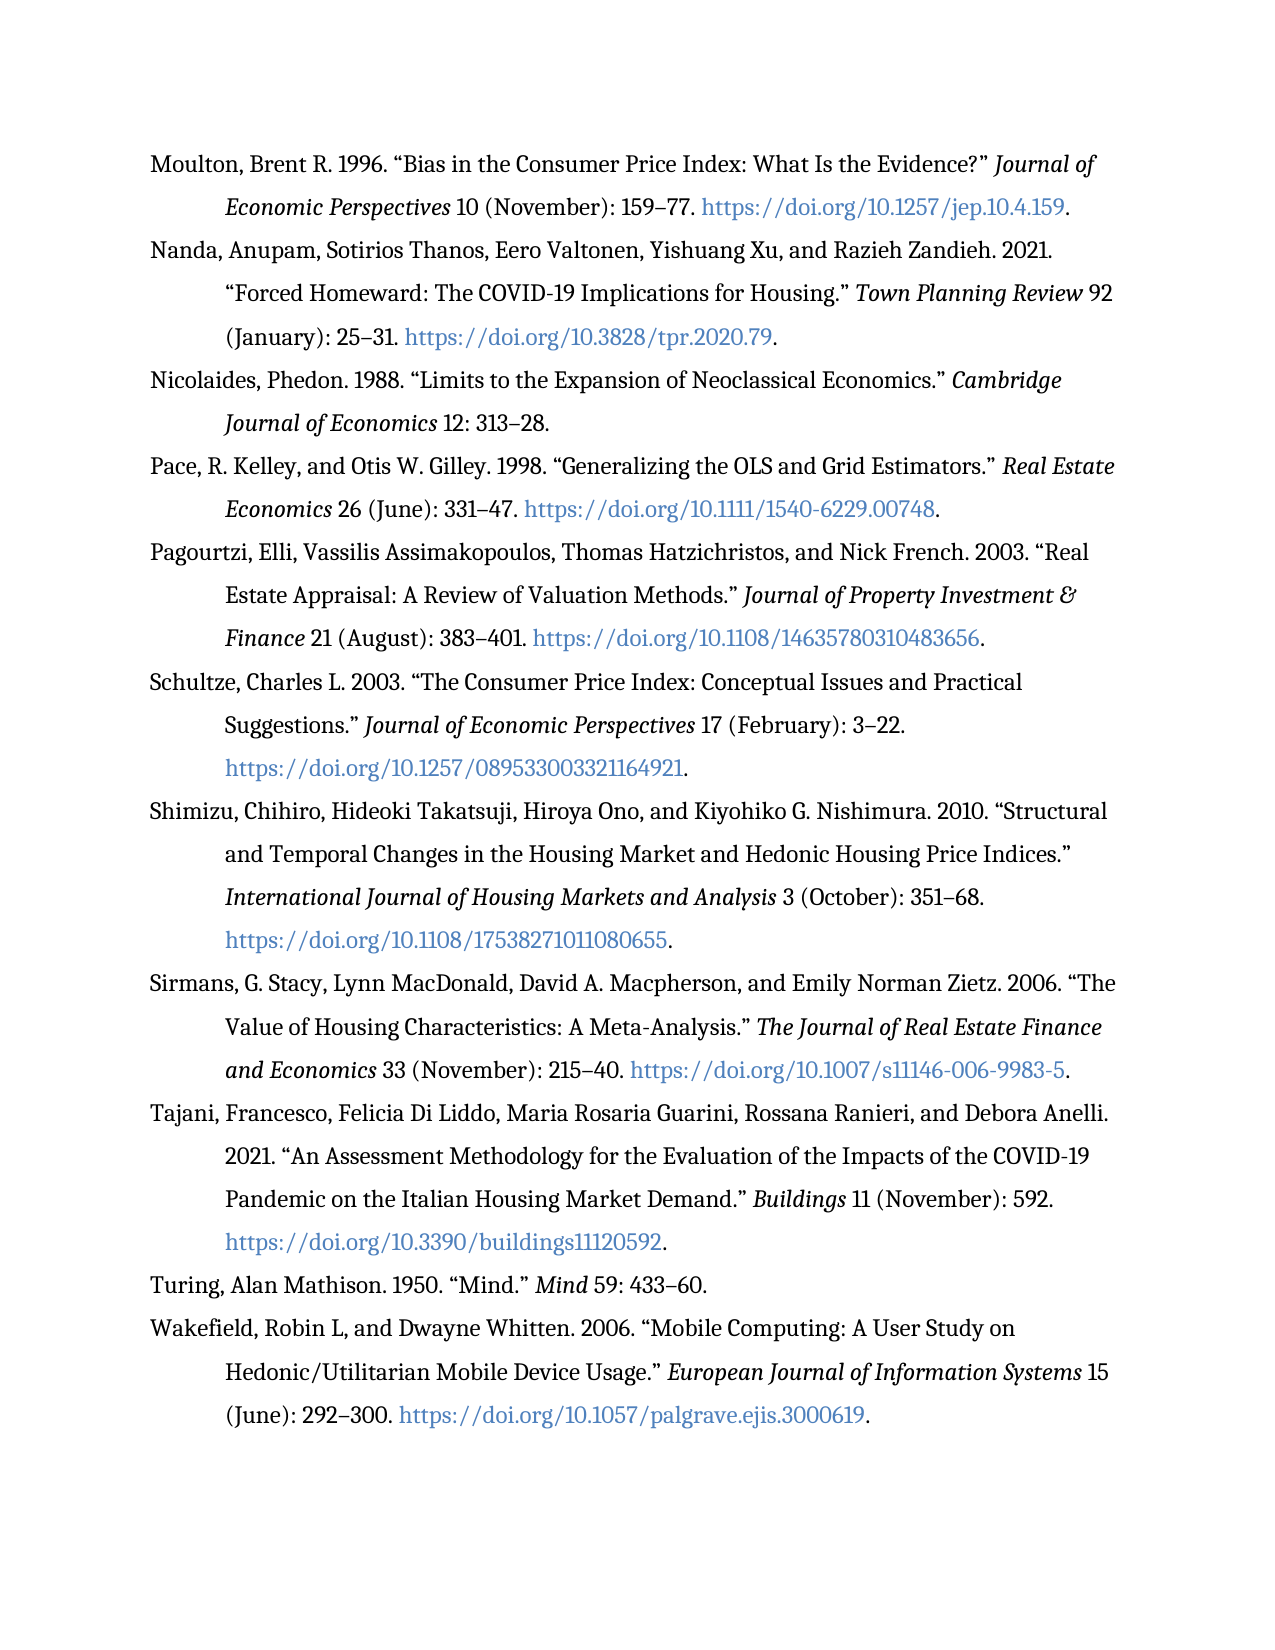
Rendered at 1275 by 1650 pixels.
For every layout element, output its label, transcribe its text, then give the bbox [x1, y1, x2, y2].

text Shimizu, Chihiro, Hideoki Takatsuji, Hiroya Ono, and Kiyohiko G. Nishimura. 2010. “Structural and Temporal Changes in the Housing Market and Hedonic Housing Price Indices.” International Journal of Housing Markets and Analysis 3 (October): 351–68. https://doi.org/10.1108/17538271011080655. [150, 797, 1125, 955]
text Turing, Alan Mathison. 1950. “Mind.” Mind 59: 433–60. [150, 1271, 1125, 1300]
text Pagourtzi, Elli, Vassilis Assimakopoulos, Thomas Hatzichristos, and Nick French. 2003. “Real Estate Appraisal: A Review of Valuation Methods.” Journal of Property Investment & Finance 21 (August): 383–401. https://doi.org/10.1108/14635780310483656. [150, 538, 1125, 653]
text Nicolaides, Phedon. 1988. “Limits to the Expansion of Neoclassical Economics.” Cambridge Journal of Economics 12: 313–28. [150, 366, 1125, 437]
text Wakefield, Robin L, and Dwayne Whitten. 2006. “Mobile Computing: A User Study on Hedonic/Utilitarian Mobile Device Usage.” European Journal of Information Systems 15 (June): 292–300. https://doi.org/10.1057/palgrave.ejis.3000619. [150, 1314, 1125, 1429]
text Sirmans, G. Stacy, Lynn MacDonald, David A. Macpherson, and Emily Norman Zietz. 2006. “The Value of Housing Characteristics: A Meta-Analysis.” The Journal of Real Estate Finance and Economics 33 (November): 215–40. https://doi.org/10.1007/s11146-006-9983-5. [150, 969, 1125, 1084]
text Schultze, Charles L. 2003. “The Consumer Price Index: Conceptual Issues and Practical Suggestions.” Journal of Economic Perspectives 17 (February): 3–22. https://doi.org/10.1257/089533003321164921. [150, 667, 1125, 782]
text Tajani, Francesco, Felicia Di Liddo, Maria Rosaria Guarini, Rossana Ranieri, and Debora Anelli. 2021. “An Assessment Methodology for the Evaluation of the Impacts of the COVID-19 Pandemic on the Italian Housing Market Demand.” Buildings 11 (November): 592. https://doi.org/10.3390/buildings11120592. [150, 1099, 1125, 1257]
text Moulton, Brent R. 1996. “Bias in the Consumer Price Index: What Is the Evidence?” Journal of Economic Perspectives 10 (November): 159–77. https://doi.org/10.1257/jep.10.4.159. [150, 150, 1125, 222]
text Pace, R. Kelley, and Otis W. Gilley. 1998. “Generalizing the OLS and Grid Estimators.” Real Estate Economics 26 (June): 331–47. https://doi.org/10.1111/1540-6229.00748. [150, 452, 1125, 524]
text Nanda, Anupam, Sotirios Thanos, Eero Valtonen, Yishuang Xu, and Razieh Zandieh. 2021. “Forced Homeward: The COVID-19 Implications for Housing.” Town Planning Review 92 (January): 25–31. https://doi.org/10.3828/tpr.2020.79. [150, 236, 1125, 351]
